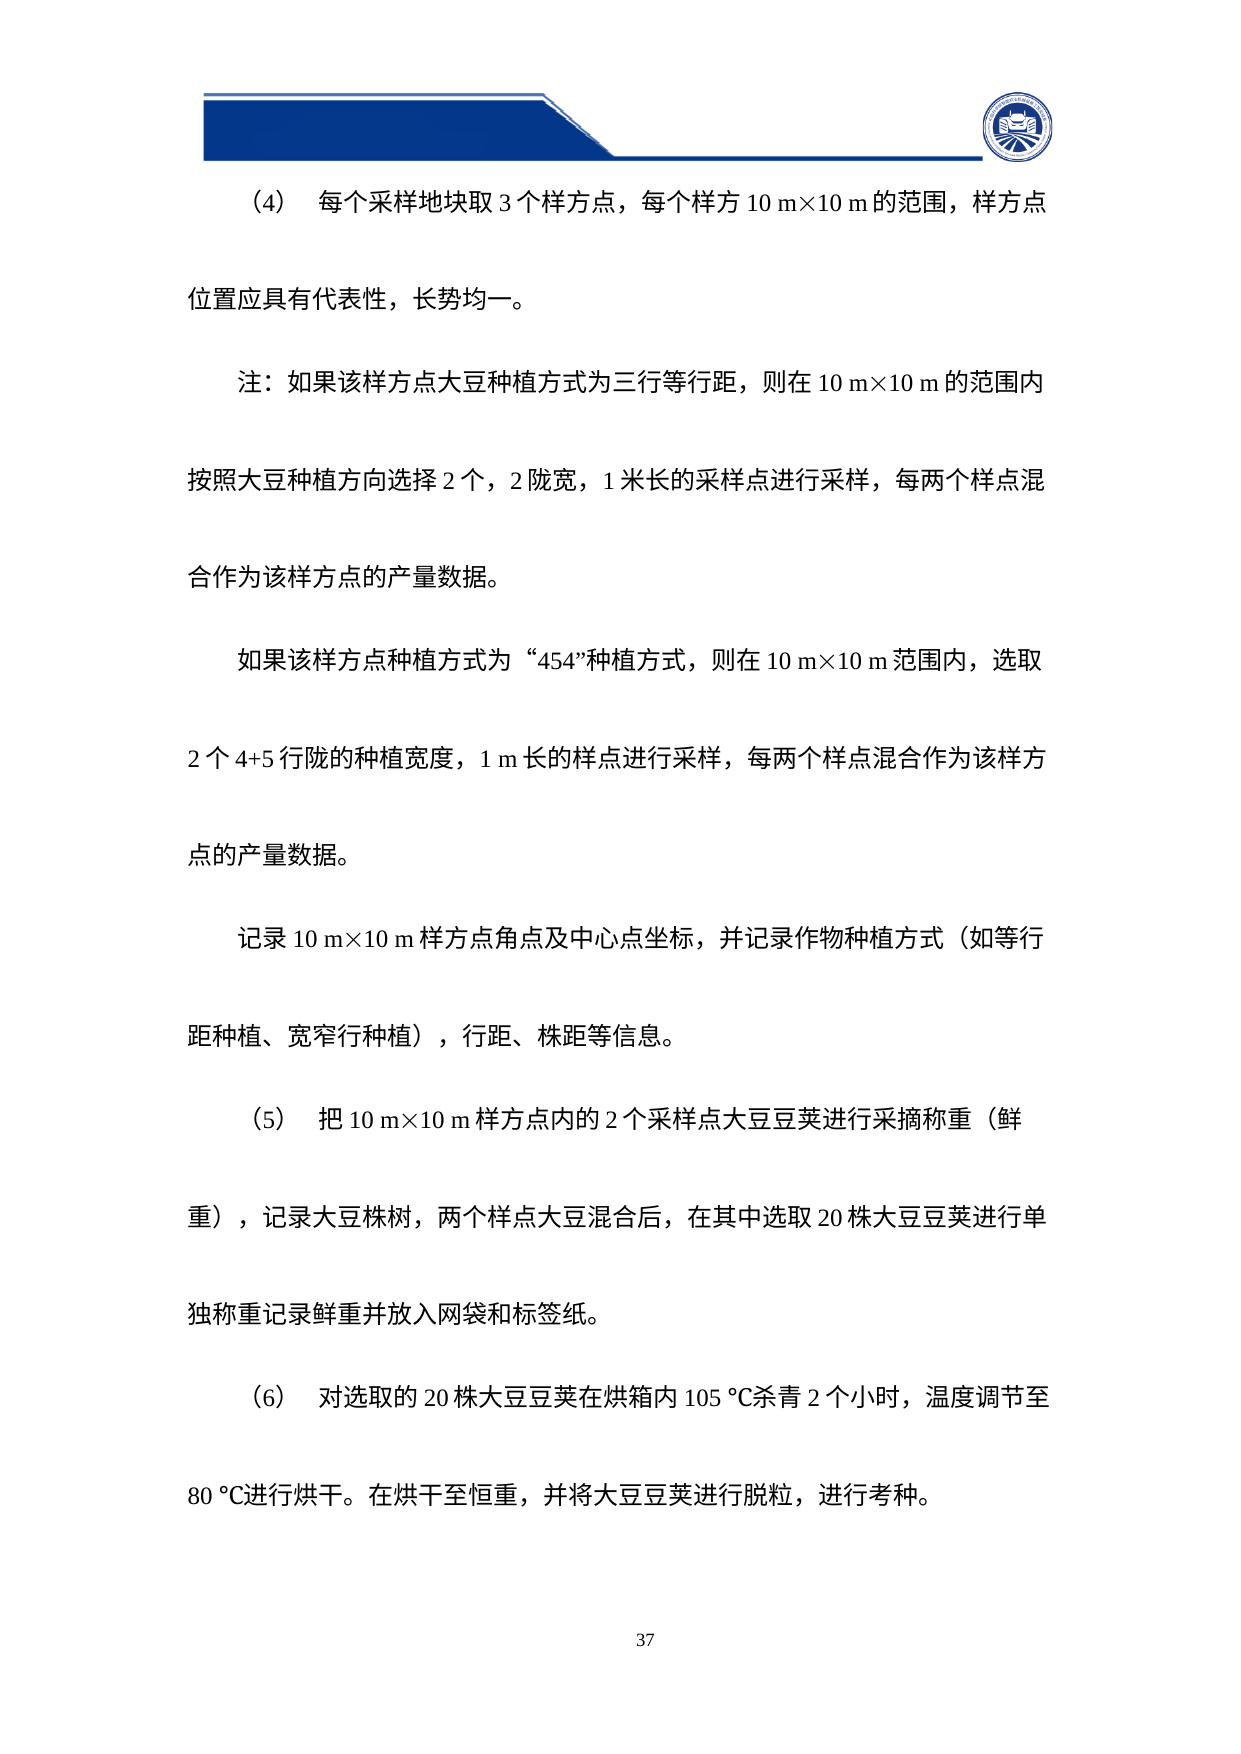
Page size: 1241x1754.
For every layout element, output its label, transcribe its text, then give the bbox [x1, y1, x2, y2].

text 记录10 m10 m样方点角点及中心点坐标，并记录作物种植方式（如等行距种植、宽窄行种植），行距、株距等信息。 [187, 904, 1053, 1067]
list 每个采样地块取3个样方点，每个样方10 m10 m的范围，样方点位置应具有代表性，长势均一。 [187, 168, 1053, 330]
picture [196, 88, 1053, 162]
text 如果该样方点种植方式为“454”种植方式，则在10 m10 m范围内，选取2个4+5行陇的种植宽度，1 m长的样点进行采样，每两个样点混合作为该样方点的产量数据。 [187, 626, 1053, 886]
text 注：如果该样方点大豆种植方式为三行等行距，则在10 m10 m的范围内按照大豆种植方向选择2个，2陇宽，1米长的采样点进行采样，每两个样点混合作为该样方点的产量数据。 [187, 348, 1053, 608]
list 把10 m10 m样方点内的2个采样点大豆豆荚进行采摘称重（鲜重），记录大豆株树，两个样点大豆混合后，在其中选取20株大豆豆荚进行单独称重记录鲜重并放入网袋和标签纸。 [187, 1085, 1053, 1345]
list 对选取的20株大豆豆荚在烘箱内105 ℃杀青2个小时，温度调节至80 ℃进行烘干。在烘干至恒重，并将大豆豆荚进行脱粒，进行考种。 [187, 1363, 1053, 1526]
